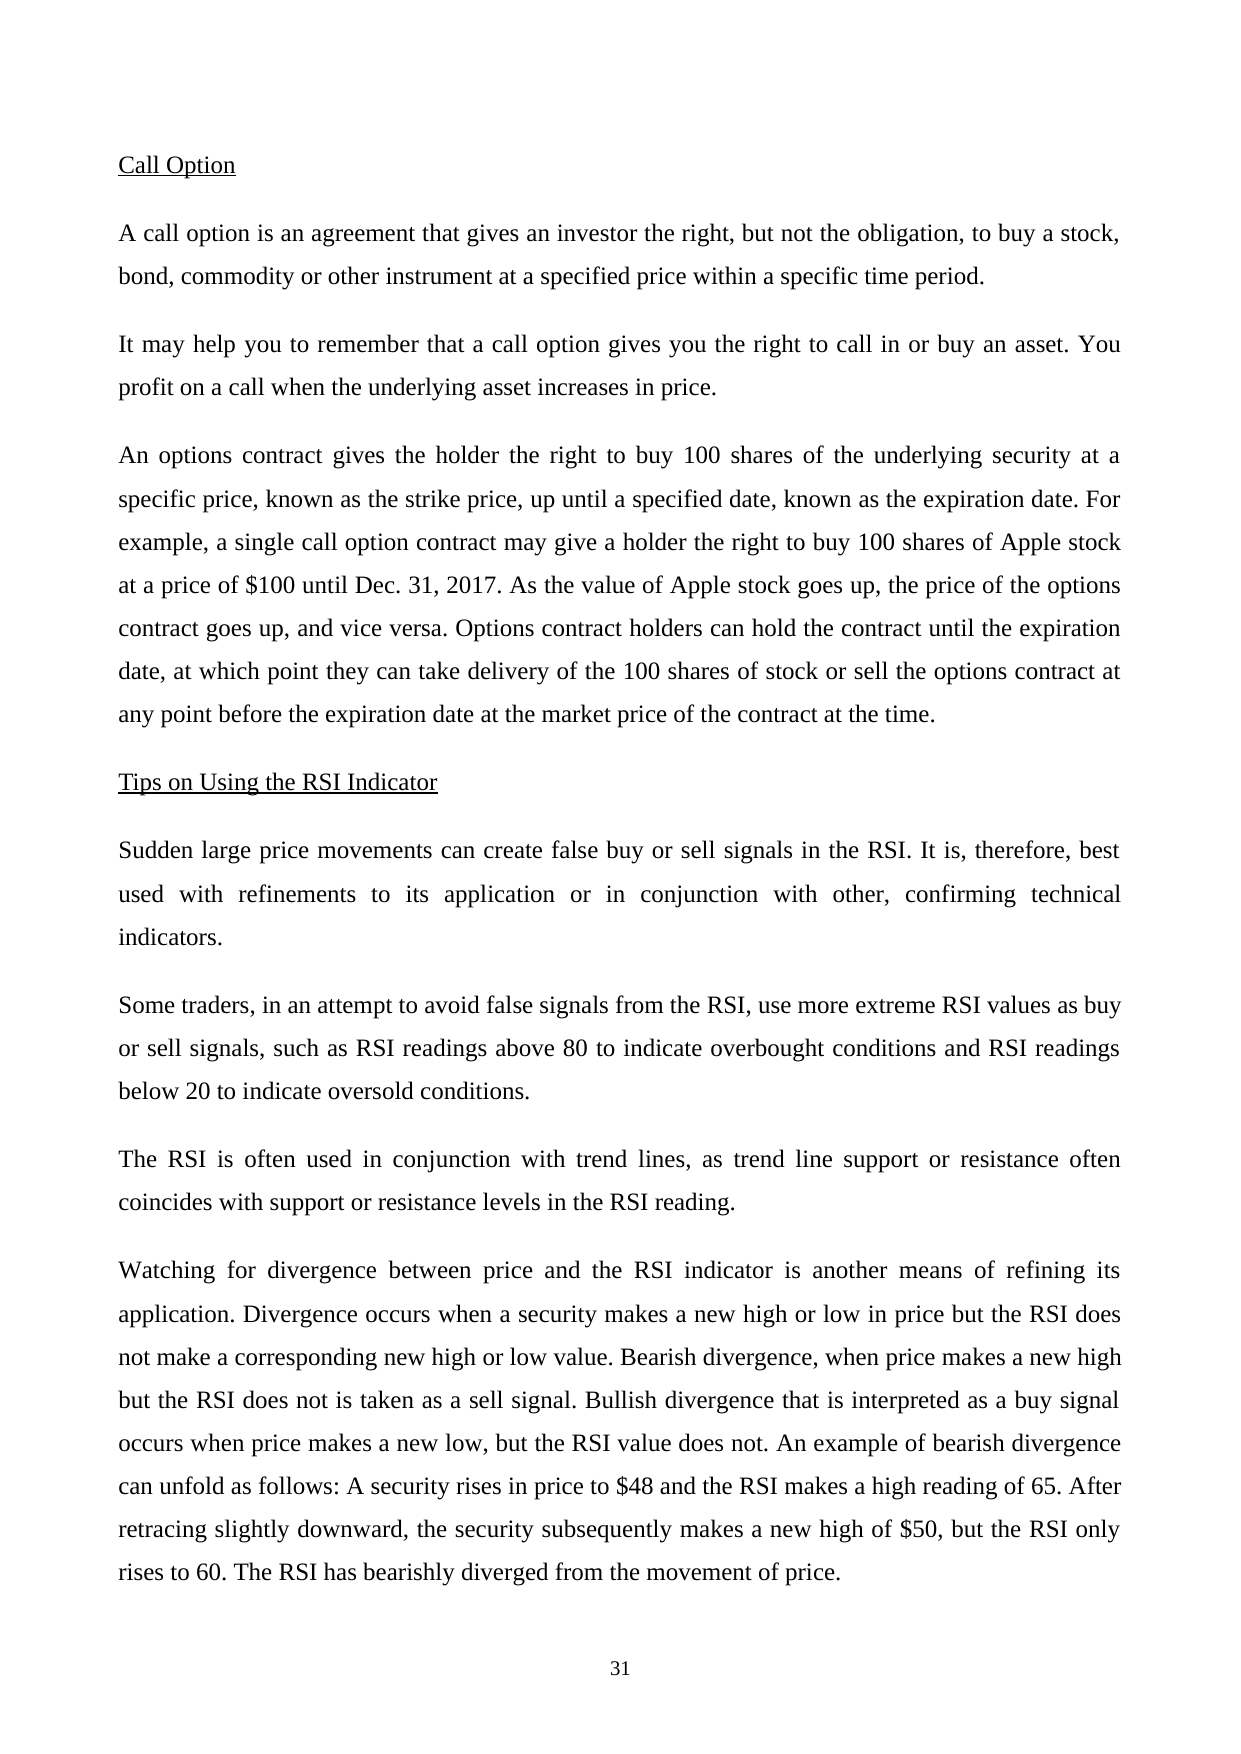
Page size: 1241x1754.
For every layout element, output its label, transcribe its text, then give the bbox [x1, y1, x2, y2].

text Watching for divergence between price and the RSI indicator is another means of refining its application. Divergence occurs when a security makes a new high or low in price but the RSI does not make a corresponding new high or low value. Bearish divergence, when price makes a new high but the RSI does not is taken as a sell signal. Bullish divergence that is interpreted as a buy signal occurs when price makes a new low, but the RSI value does not. An example of bearish divergence can unfold as follows: A security rises in price to $48 and the RSI makes a high reading of 65. After retracing slightly downward, the security subsequently makes a new high of $50, but the RSI only rises to 60. The RSI has bearishly diverged from the movement of price. [118, 1256, 1122, 1586]
text A call option is an agreement that gives an investor the right, but not the obligation, to buy a stock, bond, commodity or other instrument at a specified price within a specific time period. [118, 218, 1122, 290]
text The RSI is often used in conjunction with trend lines, as trend line support or resistance often coincides with support or resistance levels in the RSI reading. [118, 1144, 1122, 1216]
text Sudden large price movements can create false buy or sell signals in the RSI. It is, therefore, best used with refinements to its application or in conjunction with other, confirming technical indicators. [118, 836, 1122, 951]
subtitle Call Option [118, 150, 1122, 179]
subtitle Tips on Using the RSI Indicator [118, 767, 1122, 796]
text An options contract gives the holder the right to buy 100 shares of the underlying security at a specific price, known as the strike price, up until a specified date, known as the expiration date. For example, a single call option contract may give a holder the right to buy 100 shares of Apple stock at a price of $100 until Dec. 31, 2017. As the value of Apple stock goes up, the price of the options contract goes up, and vice versa. Options contract holders can hold the contract until the expiration date, at which point they can take delivery of the 100 shares of stock or sell the options contract at any point before the expiration date at the market price of the contract at the time. [118, 441, 1122, 728]
text Some traders, in an attempt to avoid false signals from the RSI, use more extreme RSI values as buy or sell signals, such as RSI readings above 80 to indicate overbought conditions and RSI readings below 20 to indicate oversold conditions. [118, 990, 1122, 1105]
text It may help you to remember that a call option gives you the right to call in or buy an asset. You profit on a call when the underlying asset increases in price. [118, 329, 1122, 401]
